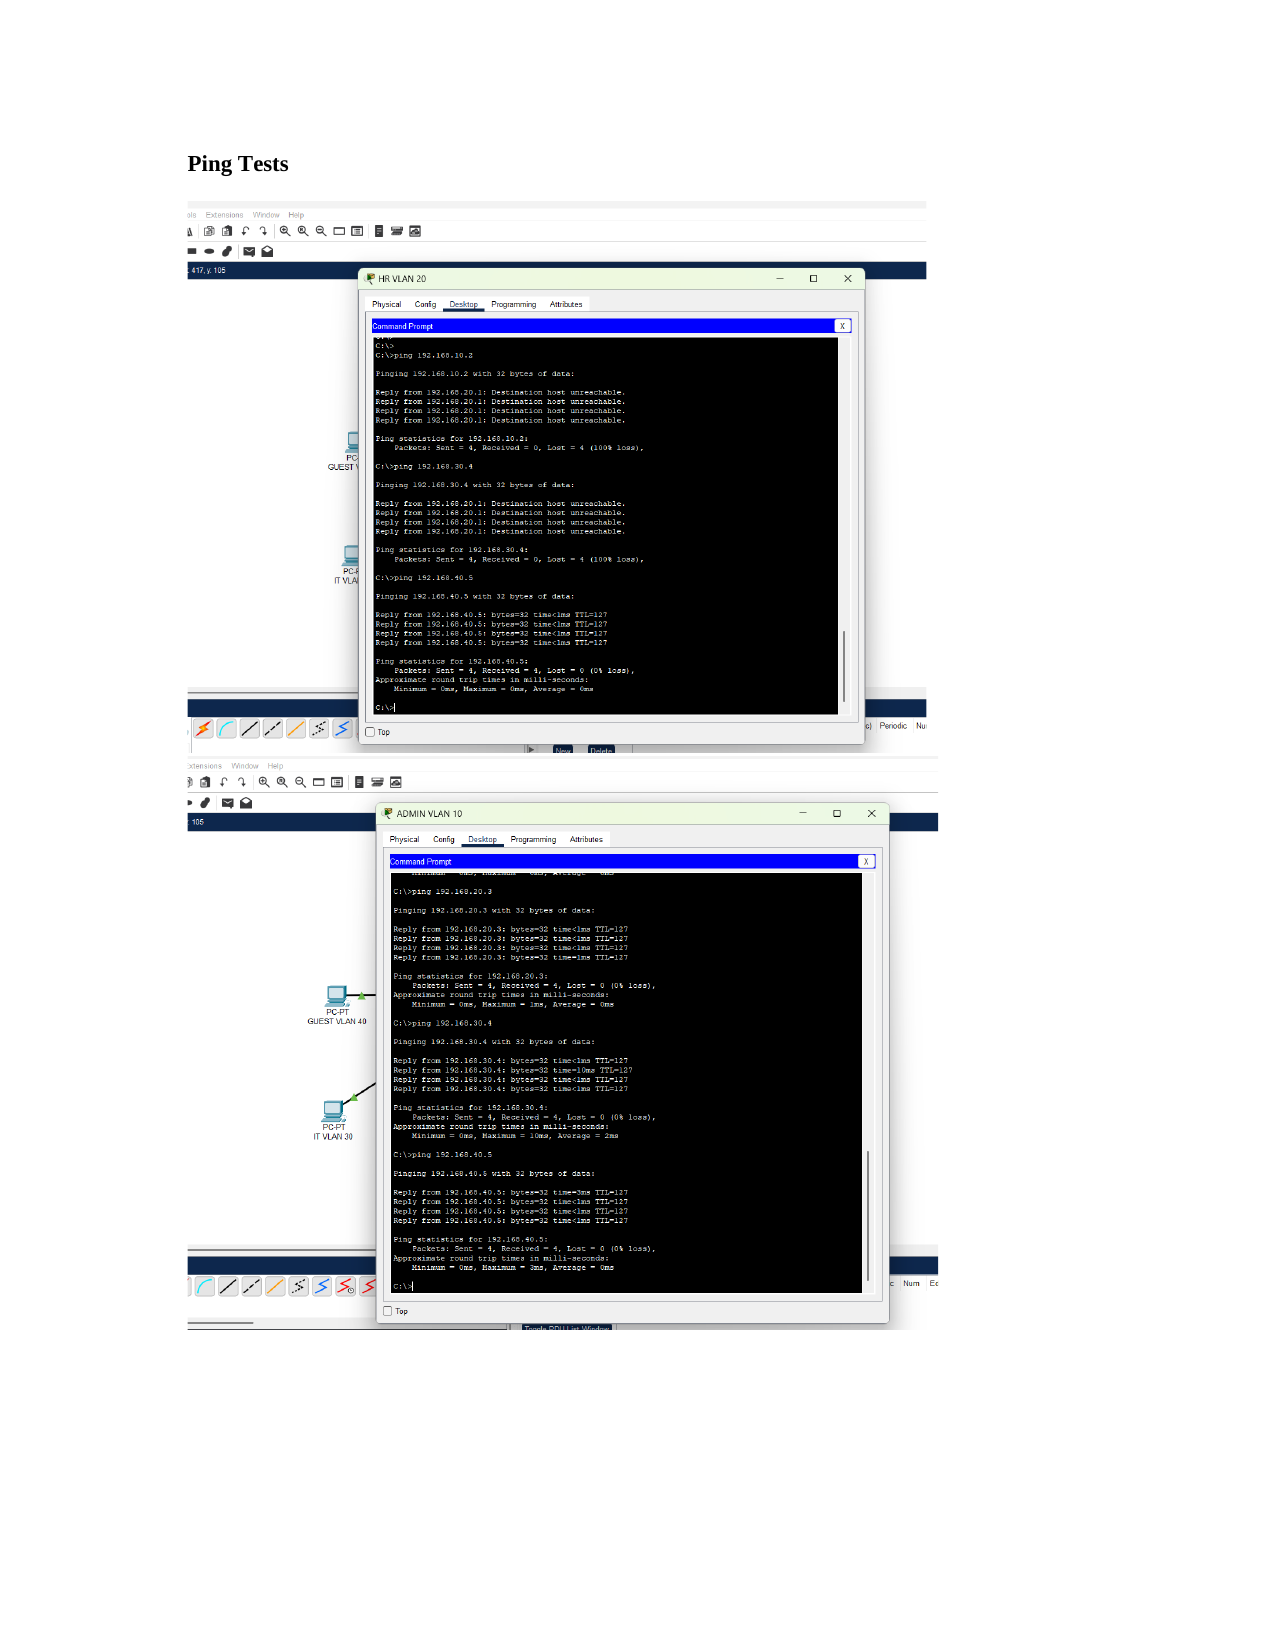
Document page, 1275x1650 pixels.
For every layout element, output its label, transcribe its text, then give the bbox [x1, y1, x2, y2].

text Ping Tests [187, 150, 1087, 176]
picture [187, 201, 927, 753]
picture [187, 756, 939, 1330]
